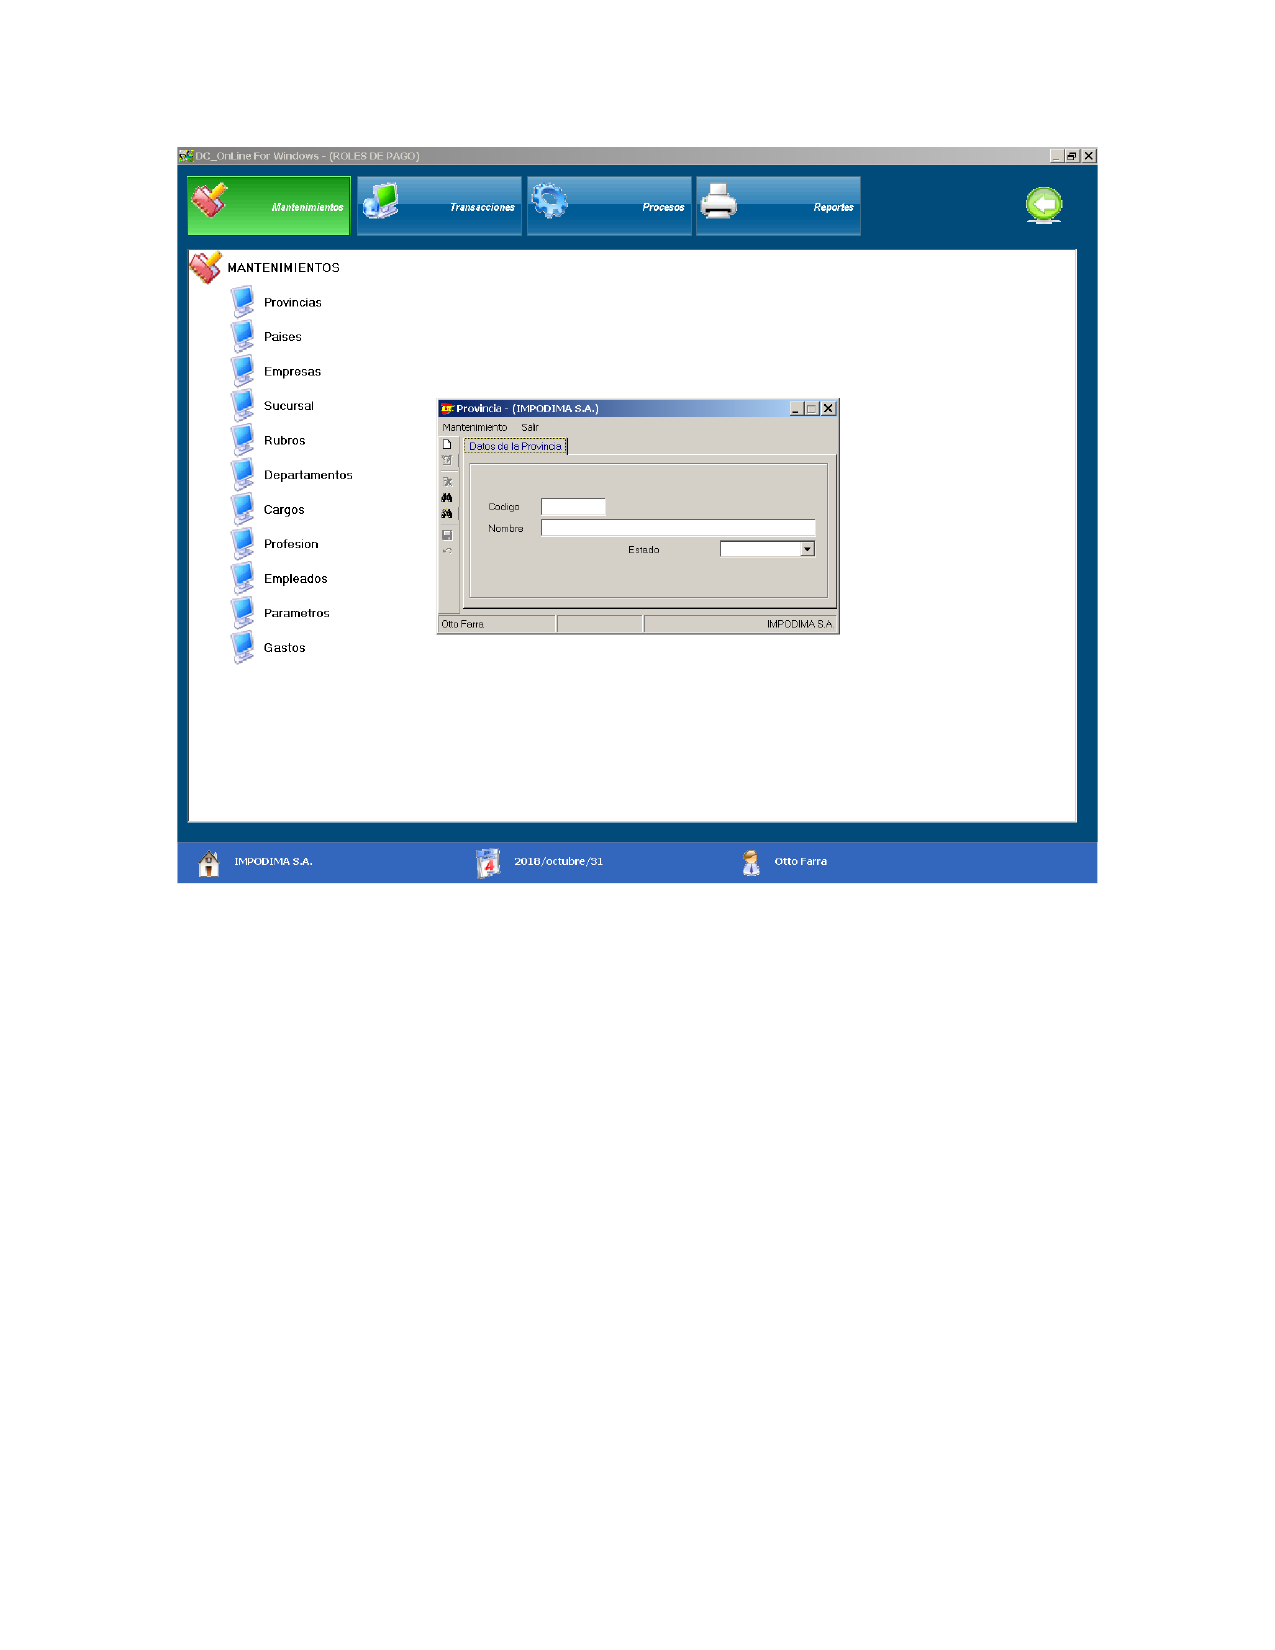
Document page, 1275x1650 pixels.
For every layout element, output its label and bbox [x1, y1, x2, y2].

picture [177, 147, 1098, 884]
